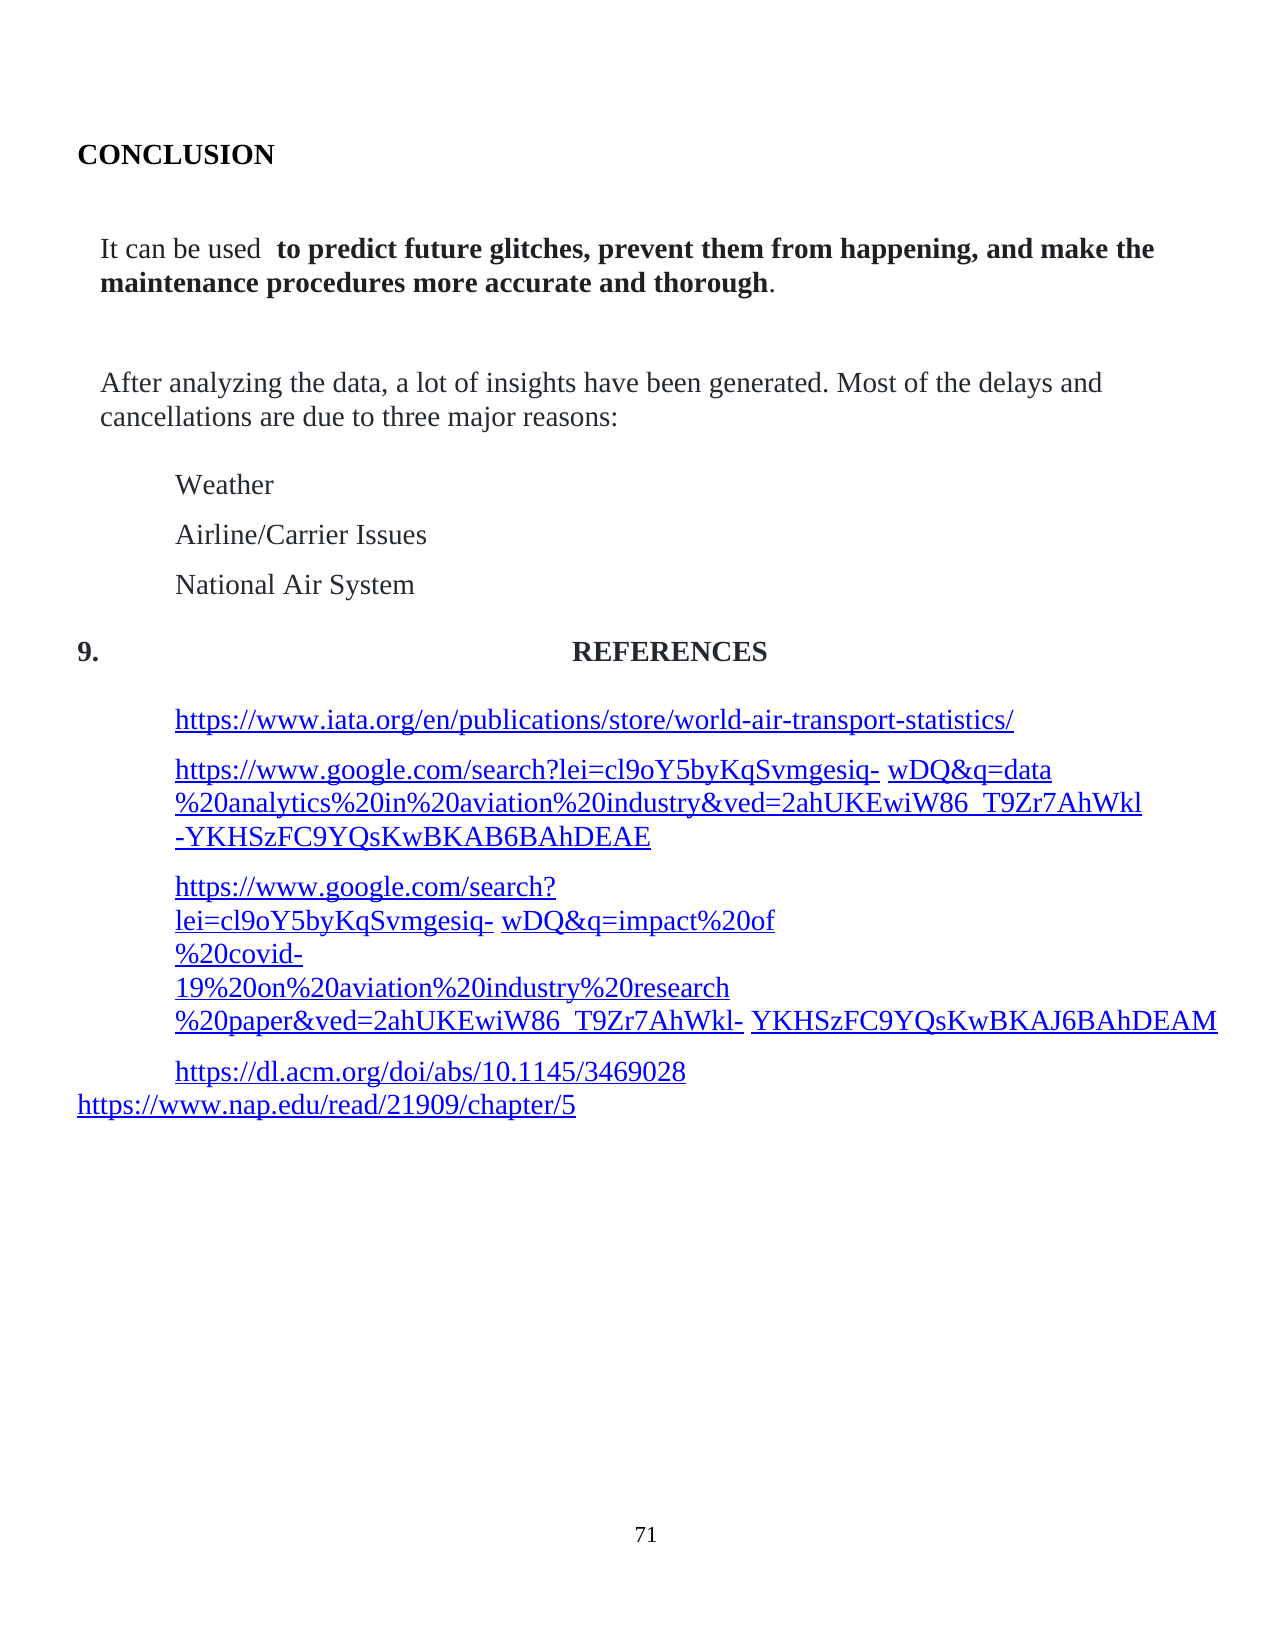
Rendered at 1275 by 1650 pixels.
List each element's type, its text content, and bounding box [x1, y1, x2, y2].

text https://www.nap.edu/read/21909/chapter/5 [77, 1087, 1275, 1121]
list Weather [137, 467, 1275, 501]
text 19%20on%20aviation%20industry%20research%20paper&ved=2ahUKEwiW86_T9Zr7AhWkl- YKHSzFC9YQsKwBKAJ6BAhDEAM [175, 970, 1275, 1037]
list REFERENCES [77, 634, 1215, 668]
list https://www.iata.org/en/publications/store/world-air-transport-statistics/ [137, 702, 1275, 735]
text After analyzing the data, a lot of insights have been generated. Most of the delays and cancellations are due to three major reasons: [100, 366, 1155, 433]
list Airline/Carrier Issues [137, 517, 1275, 551]
list National Air System [137, 567, 1275, 601]
text It can be used to predict future glitches, prevent them from happening, and make the maintenance procedures more accurate and thorough. [100, 231, 1155, 298]
subtitle CONCLUSION [0, 137, 1215, 171]
list https://www.google.com/search?lei=cl9oY5byKqSvmgesiq- wDQ&q=impact%20of%20covid- [137, 869, 826, 970]
list https://dl.acm.org/doi/abs/10.1145/3469028 [137, 1054, 1275, 1087]
list https://www.google.com/search?lei=cl9oY5byKqSvmgesiq- wDQ&q=data%20analytics%20in%20aviation%20industry&ved=2ahUKEwiW86_T9Zr7AhWkl [137, 752, 1191, 819]
text -YKHSzFC9YQsKwBKAB6BAhDEAE [175, 819, 1275, 852]
